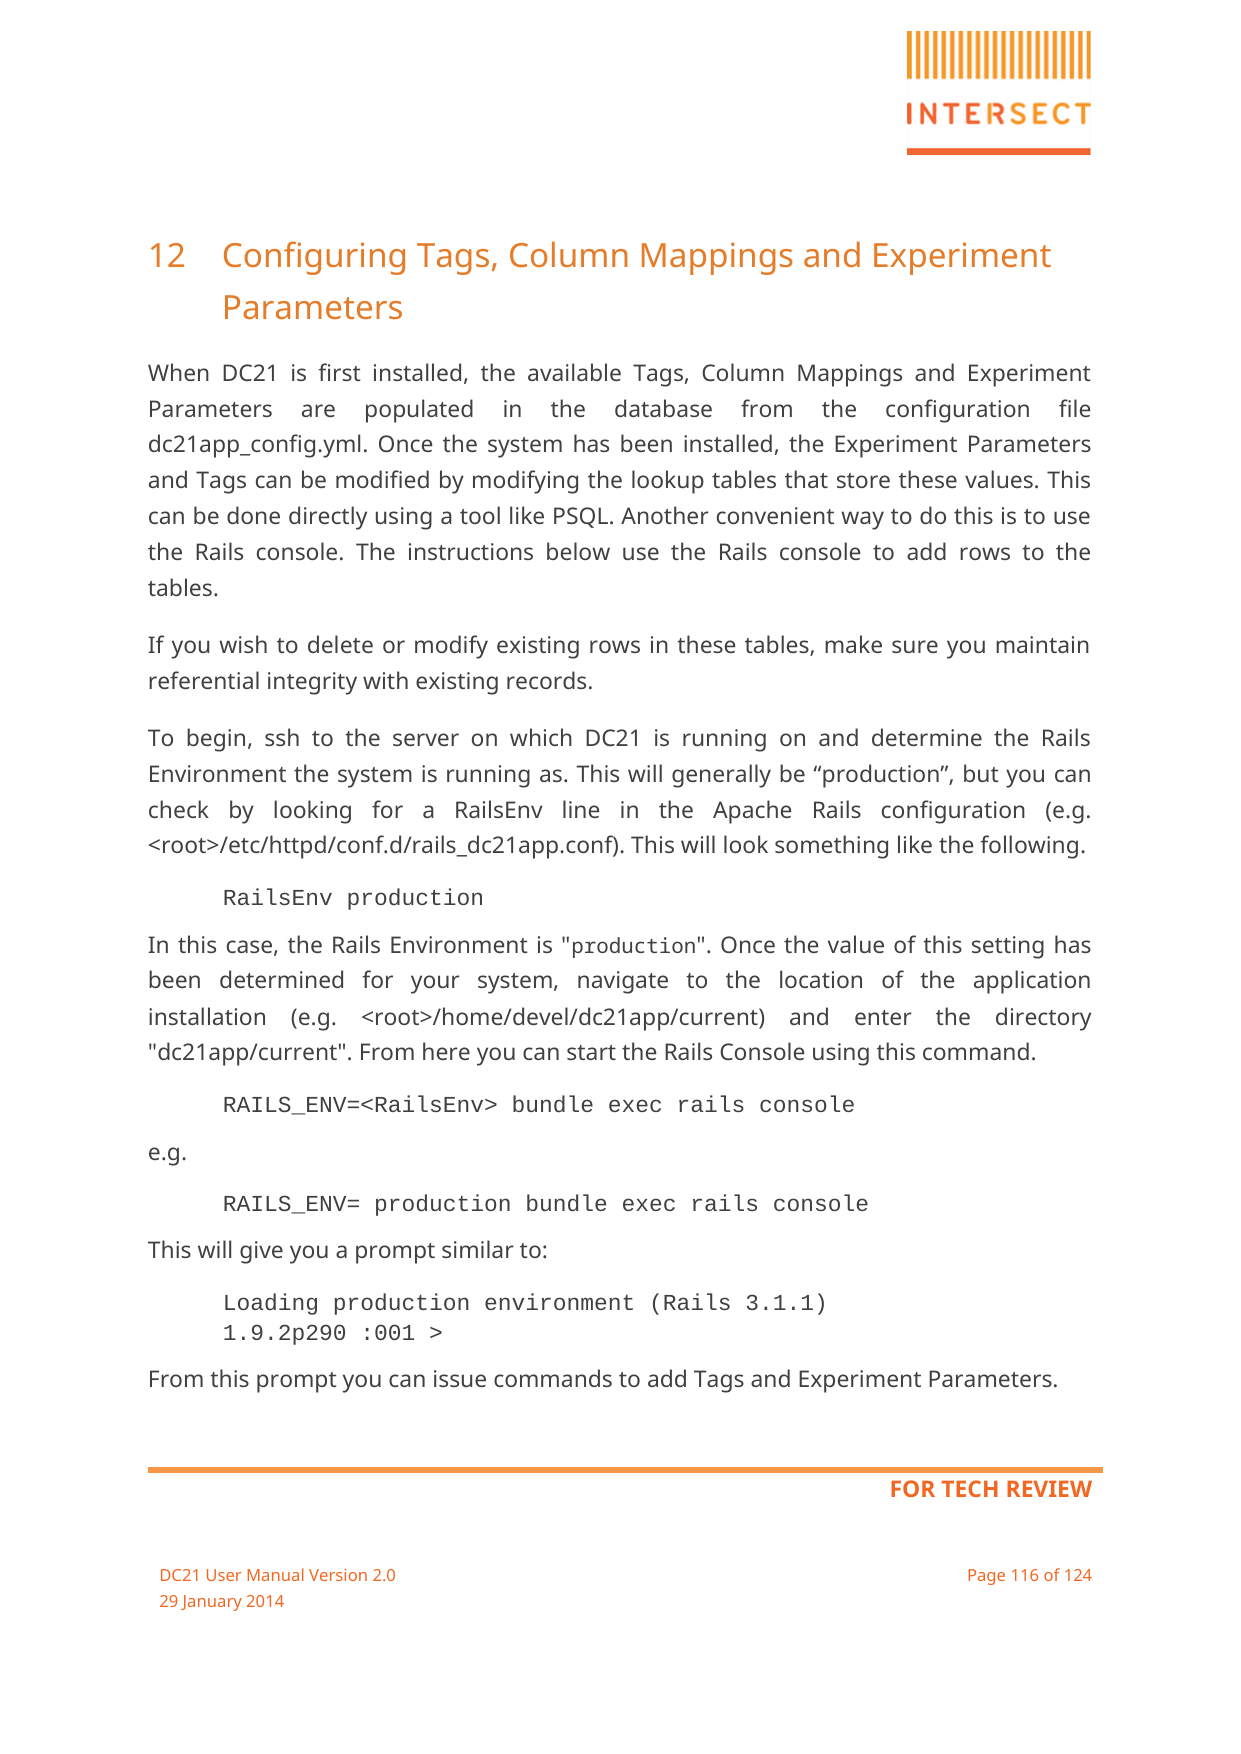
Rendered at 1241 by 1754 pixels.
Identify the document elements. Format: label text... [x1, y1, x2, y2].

text e.g. [148, 1135, 1092, 1167]
text Loading production environment (Rails 3.1.1) [223, 1291, 1092, 1317]
text To begin, ssh to the server on which DC21 is running on and determine the Rails Environment the system is running as. This will generally be “production”, but you can check by looking for a RailsEnv line in the Apache Rails configuration (e.g. <root>/etc/httpd/conf.d/rails_dc21app.conf). This will look something like the following. [148, 722, 1092, 861]
text RailsEnv production [223, 886, 1092, 912]
text From this prompt you can issue commands to add Tags and Experiment Parameters. [148, 1363, 1092, 1394]
picture [905, 29, 1093, 157]
subtitle Configuring Tags, Column Mappings and Experiment Parameters [148, 231, 1092, 329]
text RAILS_ENV=<RailsEnv> bundle exec rails console [223, 1093, 1092, 1119]
text If you wish to delete or modify existing rows in these tables, make sure you maintain referential integrity with existing records. [148, 629, 1092, 696]
text When DC21 is first installed, the available Tags, Column Mappings and Experiment Parameters are populated in the database from the configuration file dc21app_config.yml. Once the system has been installed, the Experiment Parameters and Tags can be modified by modifying the lookup tables that store these values. This can be done directly using a tool like PSQL. Another convenient way to do this is to use the Rails console. The instructions below use the Rails console to add rows to the tables. [148, 357, 1092, 603]
text RAILS_ENV= production bundle exec rails console [223, 1192, 1092, 1218]
text 1.9.2p290 :001 > [223, 1321, 1092, 1347]
text In this case, the Rails Environment is "production". Once the value of this setting has been determined for your system, navigate to the location of the application installation (e.g. <root>/home/devel/dc21app/current) and enter the directory "dc21app/current". From here you can start the Rails Console using this command. [148, 928, 1092, 1068]
text This will give you a prompt similar to: [148, 1234, 1092, 1266]
